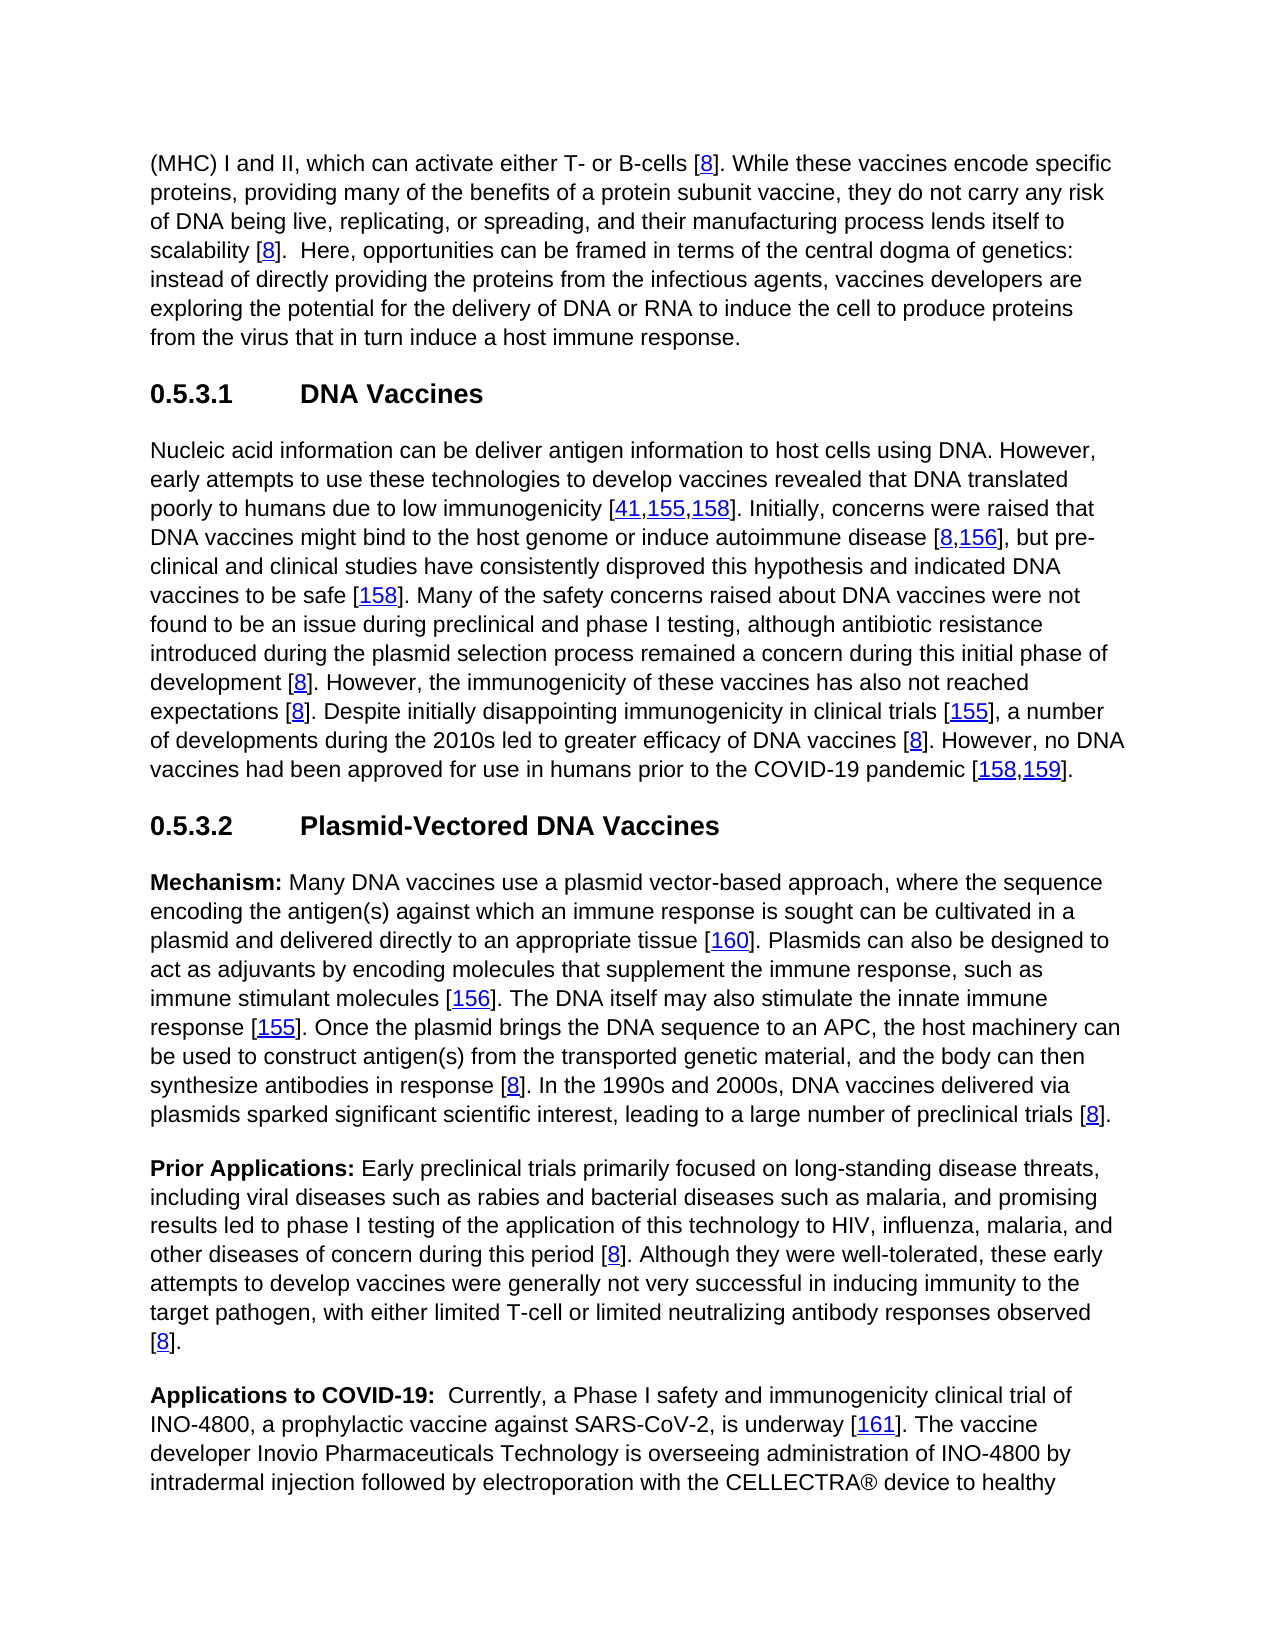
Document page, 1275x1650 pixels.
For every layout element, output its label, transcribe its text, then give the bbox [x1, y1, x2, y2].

subtitle 0.5.3.1 DNA Vaccines [150, 378, 1125, 409]
text Mechanism: Many DNA vaccines use a plasmid vector-based approach, where the sequence encoding the antigen(s) against which an immune response is sought can be cultivated in a plasmid and delivered directly to an appropriate tissue [160]. Plasmids can also be designed to act as adjuvants by encoding molecules that supplement the immune response, such as immune stimulant molecules [156]. The DNA itself may also stimulate the innate immune response [155]. Once the plasmid brings the DNA sequence to an APC, the host machinery can be used to construct antigen(s) from the transported genetic material, and the body can then synthesize antibodies in response [8]. In the 1990s and 2000s, DNA vaccines delivered via plasmids sparked significant scientific interest, leading to a large number of preclinical trials [8]. [150, 869, 1125, 1127]
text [150, 150, 1125, 350]
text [150, 1382, 1125, 1496]
text Prior Applications: Early preclinical trials primarily focused on long-standing disease threats, including viral diseases such as rabies and bacterial diseases such as malaria, and promising results led to phase I testing of the application of this technology to HIV, influenza, malaria, and other diseases of concern during this period [8]. Although they were well-tolerated, these early attempts to develop vaccines were generally not very successful in inducing immunity to the target pathogen, with either limited T-cell or limited neutralizing antibody responses observed [8]. [150, 1154, 1125, 1355]
subtitle 0.5.3.2 Plasmid-Vectored DNA Vaccines [150, 809, 1125, 841]
text Nucleic acid information can be deliver antigen information to host cells using DNA. However, early attempts to use these technologies to develop vaccines revealed that DNA translated poorly to humans due to low immunogenicity [41,155,158]. Initially, concerns were raised that DNA vaccines might bind to the host genome or induce autoimmune disease [8,156], but pre-clinical and clinical studies have consistently disproved this hypothesis and indicated DNA vaccines to be safe [158]. Many of the safety concerns raised about DNA vaccines were not found to be an issue during preclinical and phase I testing, although antibiotic resistance introduced during the plasmid selection process remained a concern during this initial phase of development [8]. However, the immunogenicity of these vaccines has also not reached expectations [8]. Despite initially disappointing immunogenicity in clinical trials [155], a number of developments during the 2010s led to greater efficacy of DNA vaccines [8]. However, no DNA vaccines had been approved for use in humans prior to the COVID-19 pandemic [158,159]. [150, 437, 1125, 782]
